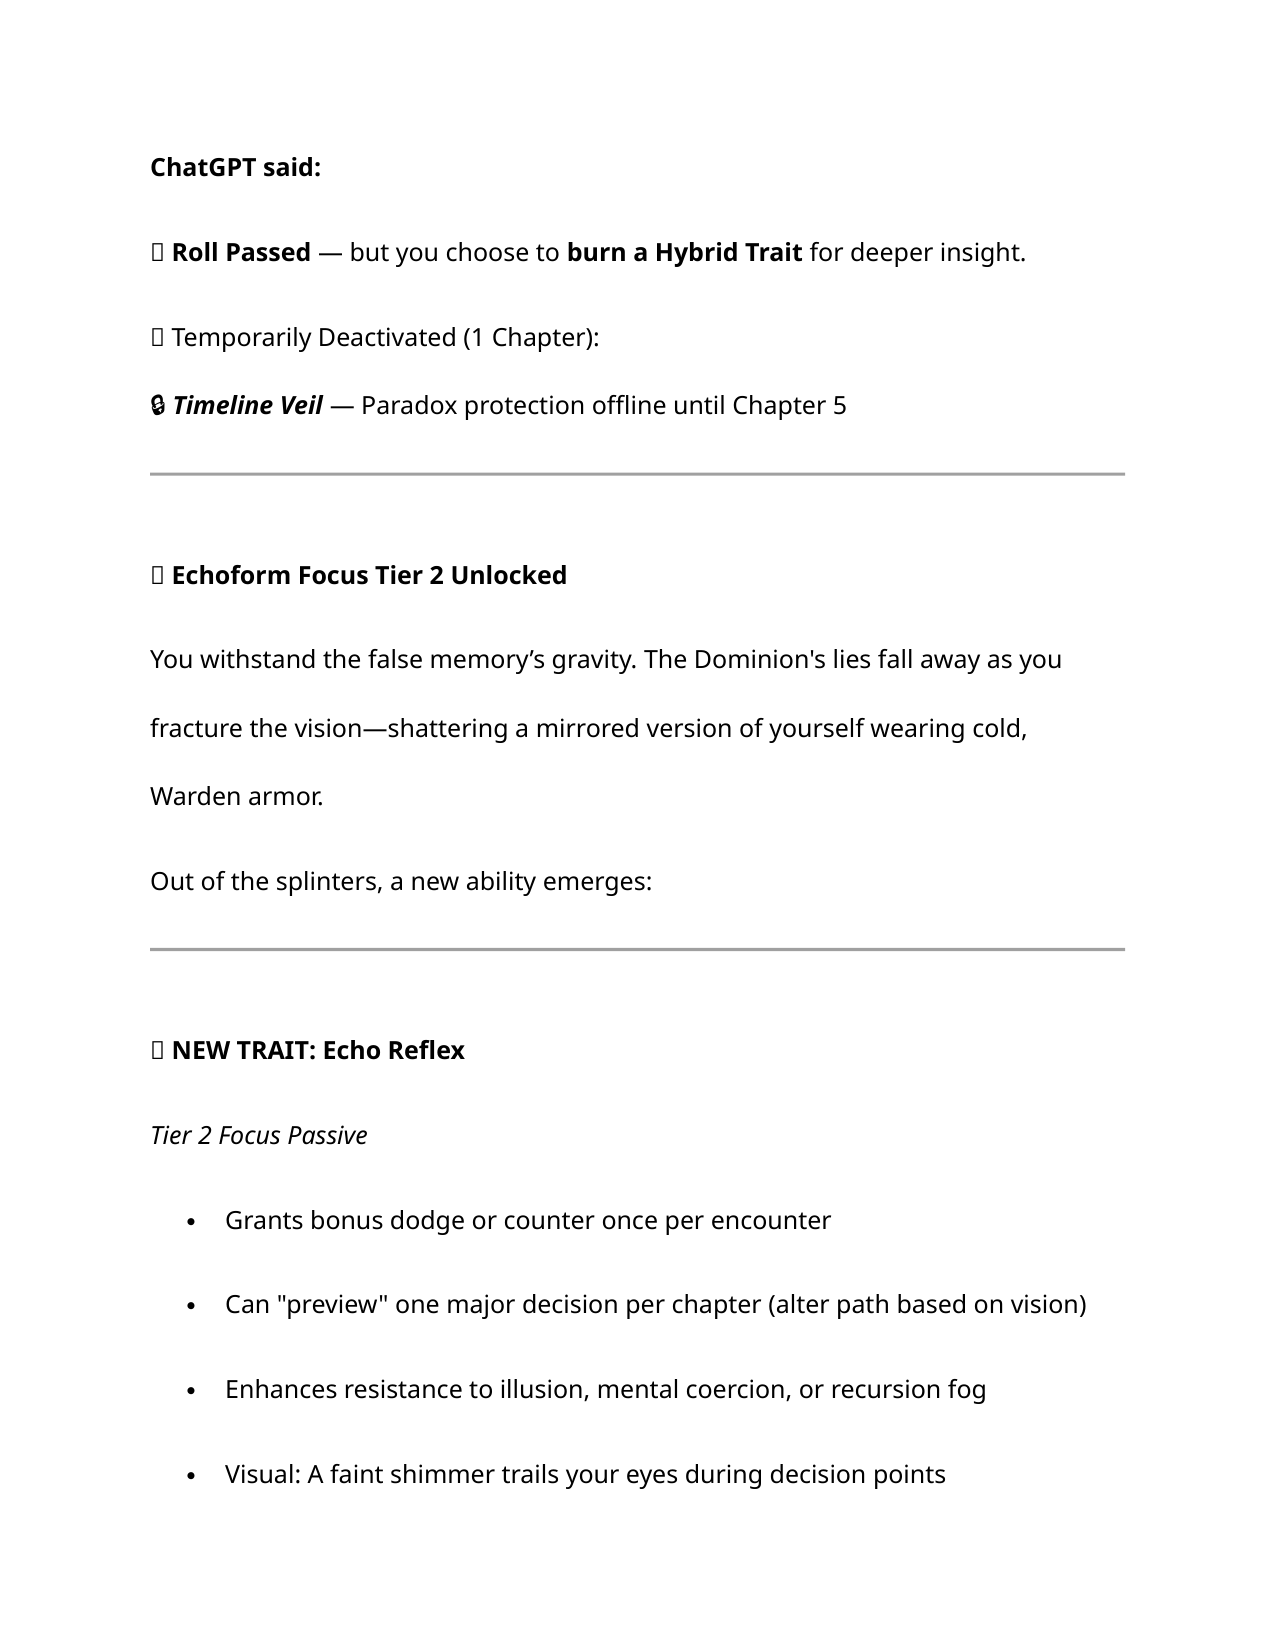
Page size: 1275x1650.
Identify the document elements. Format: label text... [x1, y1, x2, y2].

list Can "preview" one major decision per chapter (alter path based on vision) [187, 1287, 1125, 1321]
text Tier 2 Focus Passive [150, 1117, 1125, 1152]
list Enhances resistance to illusion, mental coercion, or recursion fog [187, 1372, 1125, 1406]
text 🌀 Echoform Focus Tier 2 Unlocked [150, 557, 1125, 591]
text ✨ NEW TRAIT: Echo Reflex [150, 1033, 1125, 1067]
list Grants bonus dodge or counter once per encounter [187, 1202, 1125, 1236]
text Out of the splinters, a new ability emerges: [150, 863, 1125, 897]
text You withstand the false memory’s gravity. The Dominion's lies fall away as you fracture the vision—shattering a mirrored version of yourself wearing cold, Warden armor. [150, 642, 1125, 812]
text 🔻 Temporarily Deactivated (1 Chapter): 🔒 Timeline Veil — Paradox protection offline until Chapter 5 [150, 319, 1125, 422]
list Visual: A faint shimmer trails your eyes during decision points [187, 1457, 1125, 1491]
text 🧠 Roll Passed — but you choose to burn a Hybrid Trait for deeper insight. [150, 235, 1125, 269]
text ChatGPT said: [150, 150, 1125, 184]
